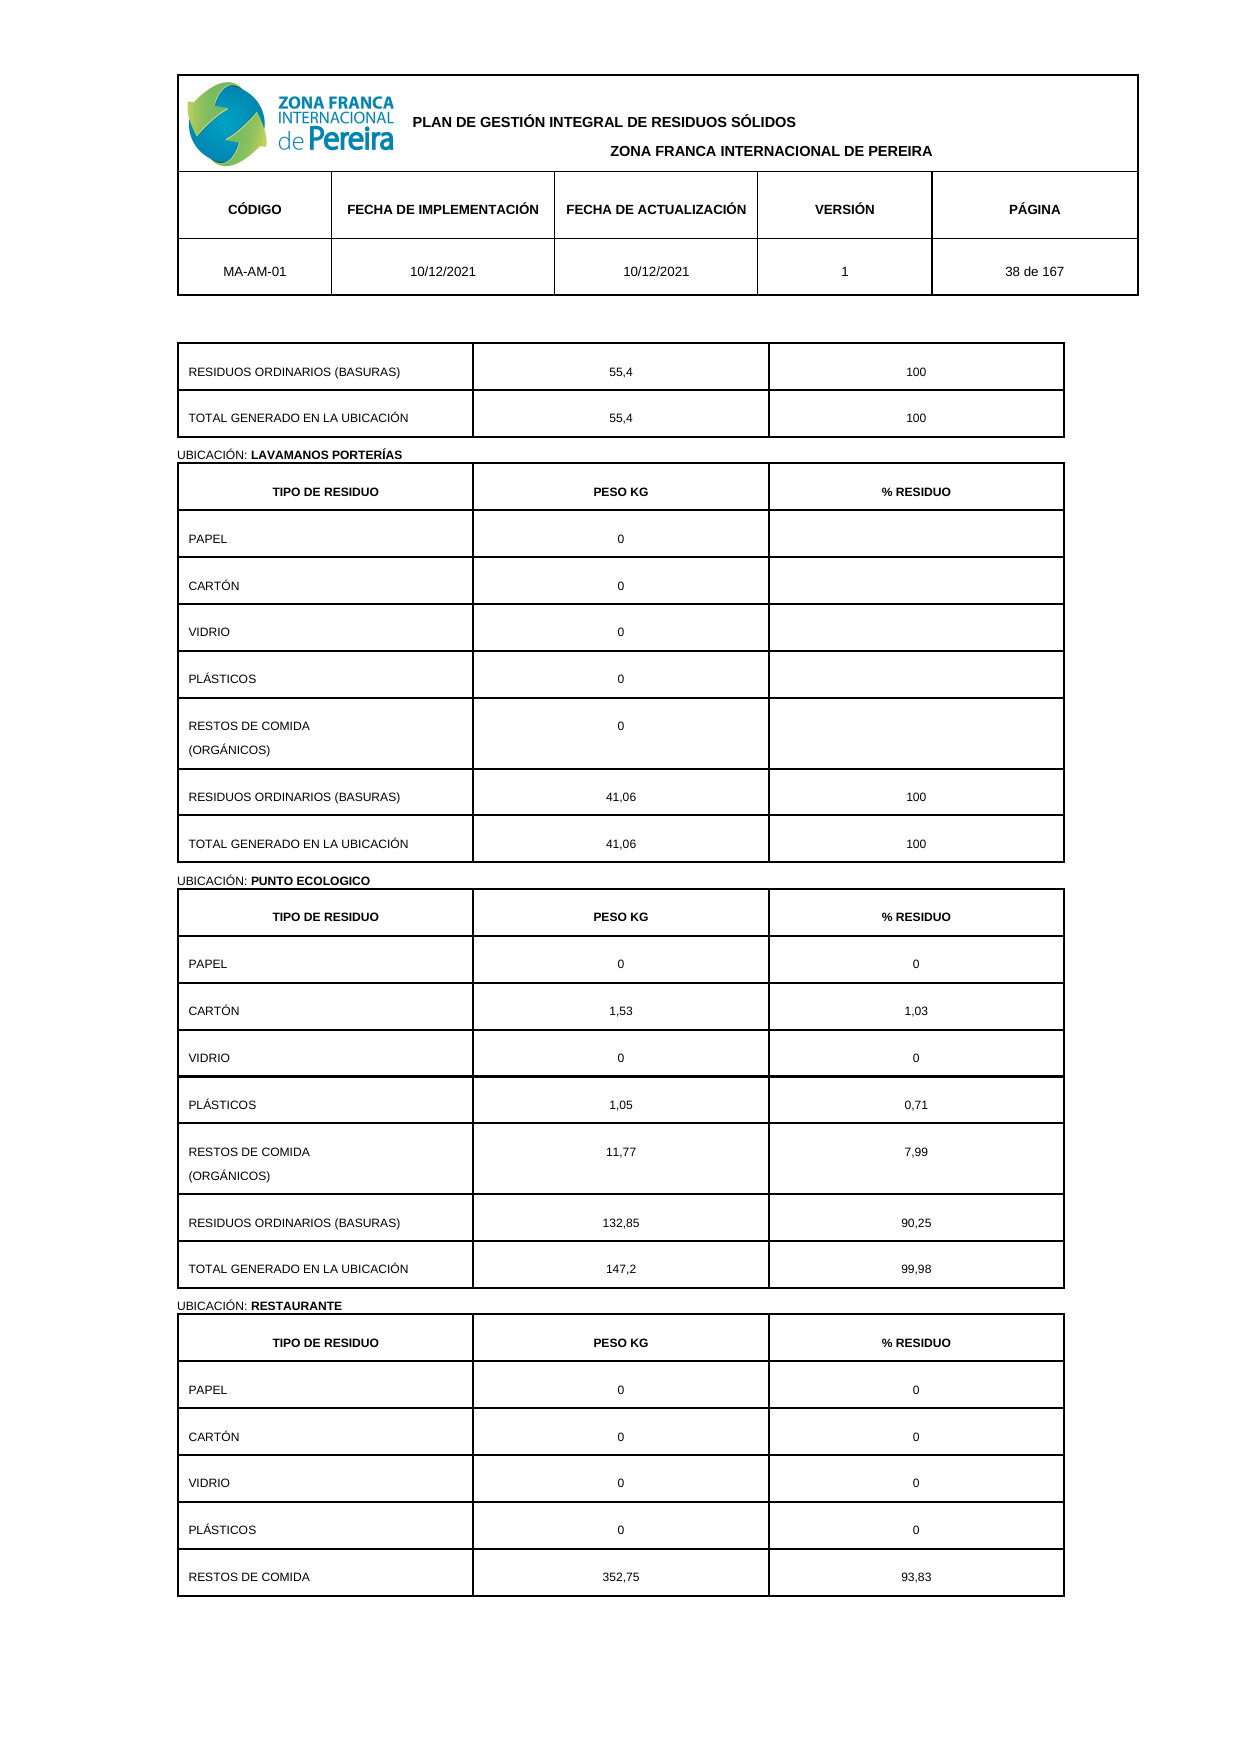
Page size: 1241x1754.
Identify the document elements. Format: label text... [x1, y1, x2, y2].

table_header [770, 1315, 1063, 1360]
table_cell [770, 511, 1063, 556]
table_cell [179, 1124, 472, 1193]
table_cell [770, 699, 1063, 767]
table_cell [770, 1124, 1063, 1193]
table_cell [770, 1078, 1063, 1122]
text UBICACIÓN: LAVAMANOS PORTERÍAS [177, 438, 1063, 462]
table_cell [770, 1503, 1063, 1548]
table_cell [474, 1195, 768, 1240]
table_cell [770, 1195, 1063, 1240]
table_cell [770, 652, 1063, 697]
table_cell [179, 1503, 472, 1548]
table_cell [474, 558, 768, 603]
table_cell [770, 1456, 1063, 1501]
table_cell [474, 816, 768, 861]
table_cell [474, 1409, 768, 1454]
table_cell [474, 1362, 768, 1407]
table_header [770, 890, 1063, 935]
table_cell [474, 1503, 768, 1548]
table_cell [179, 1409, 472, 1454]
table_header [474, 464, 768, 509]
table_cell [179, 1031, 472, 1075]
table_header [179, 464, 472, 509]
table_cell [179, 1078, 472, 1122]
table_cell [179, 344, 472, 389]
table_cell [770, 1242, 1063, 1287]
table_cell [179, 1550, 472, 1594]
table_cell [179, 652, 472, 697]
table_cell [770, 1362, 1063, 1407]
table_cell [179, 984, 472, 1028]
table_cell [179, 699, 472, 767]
text UBICACIÓN: PUNTO ECOLOGICO [177, 864, 1063, 888]
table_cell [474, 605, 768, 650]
text UBICACIÓN: RESTAURANTE [177, 1289, 1063, 1313]
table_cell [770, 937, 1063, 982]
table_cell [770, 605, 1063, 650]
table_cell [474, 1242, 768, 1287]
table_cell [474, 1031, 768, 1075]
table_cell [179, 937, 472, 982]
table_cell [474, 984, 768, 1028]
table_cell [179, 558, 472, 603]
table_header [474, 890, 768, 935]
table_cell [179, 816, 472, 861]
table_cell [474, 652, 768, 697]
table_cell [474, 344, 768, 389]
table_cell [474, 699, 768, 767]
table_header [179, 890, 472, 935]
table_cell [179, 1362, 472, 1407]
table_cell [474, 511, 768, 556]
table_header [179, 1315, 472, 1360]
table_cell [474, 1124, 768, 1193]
picture [187, 77, 394, 171]
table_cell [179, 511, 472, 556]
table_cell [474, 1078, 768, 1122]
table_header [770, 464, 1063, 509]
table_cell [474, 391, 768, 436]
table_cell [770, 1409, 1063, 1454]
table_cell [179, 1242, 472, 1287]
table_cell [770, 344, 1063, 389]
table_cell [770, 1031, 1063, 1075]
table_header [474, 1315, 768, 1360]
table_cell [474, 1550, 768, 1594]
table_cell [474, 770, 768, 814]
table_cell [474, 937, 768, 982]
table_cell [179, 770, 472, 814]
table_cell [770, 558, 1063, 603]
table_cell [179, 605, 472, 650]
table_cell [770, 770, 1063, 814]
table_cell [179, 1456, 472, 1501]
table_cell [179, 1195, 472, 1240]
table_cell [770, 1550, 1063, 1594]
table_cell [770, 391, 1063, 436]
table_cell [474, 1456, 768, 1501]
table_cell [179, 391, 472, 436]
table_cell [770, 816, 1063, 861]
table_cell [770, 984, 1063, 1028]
